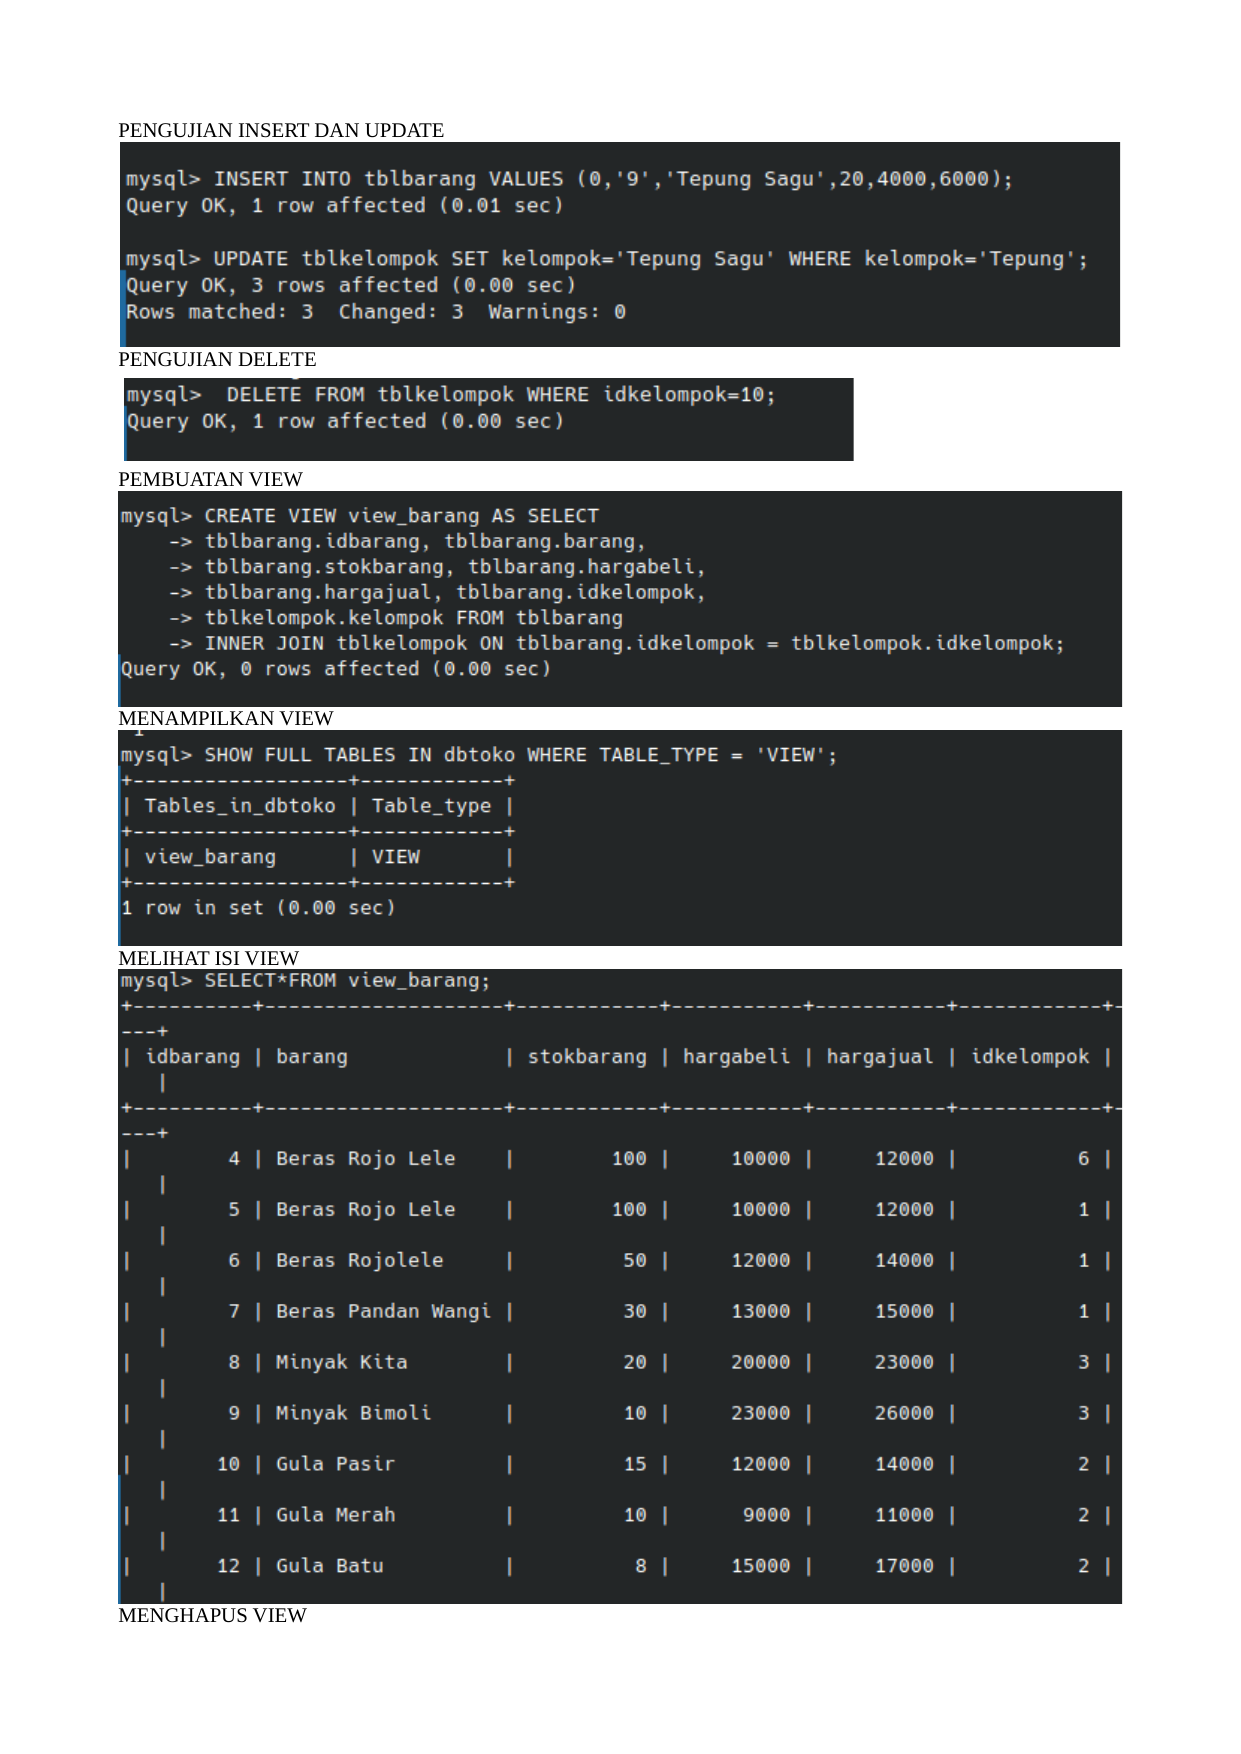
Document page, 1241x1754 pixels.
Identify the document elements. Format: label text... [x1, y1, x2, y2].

picture [120, 142, 1121, 347]
text MENAMPILKAN VIEW [118, 707, 1122, 730]
text MENGHAPUS VIEW [118, 1604, 1122, 1627]
picture [118, 969, 1123, 1604]
picture [124, 378, 854, 461]
text PENGUJIAN INSERT DAN UPDATE [118, 118, 1122, 142]
picture [118, 491, 1123, 707]
text MELIHAT ISI VIEW [118, 946, 1122, 969]
picture [118, 730, 1123, 946]
text PEMBUATAN VIEW [118, 467, 1122, 491]
